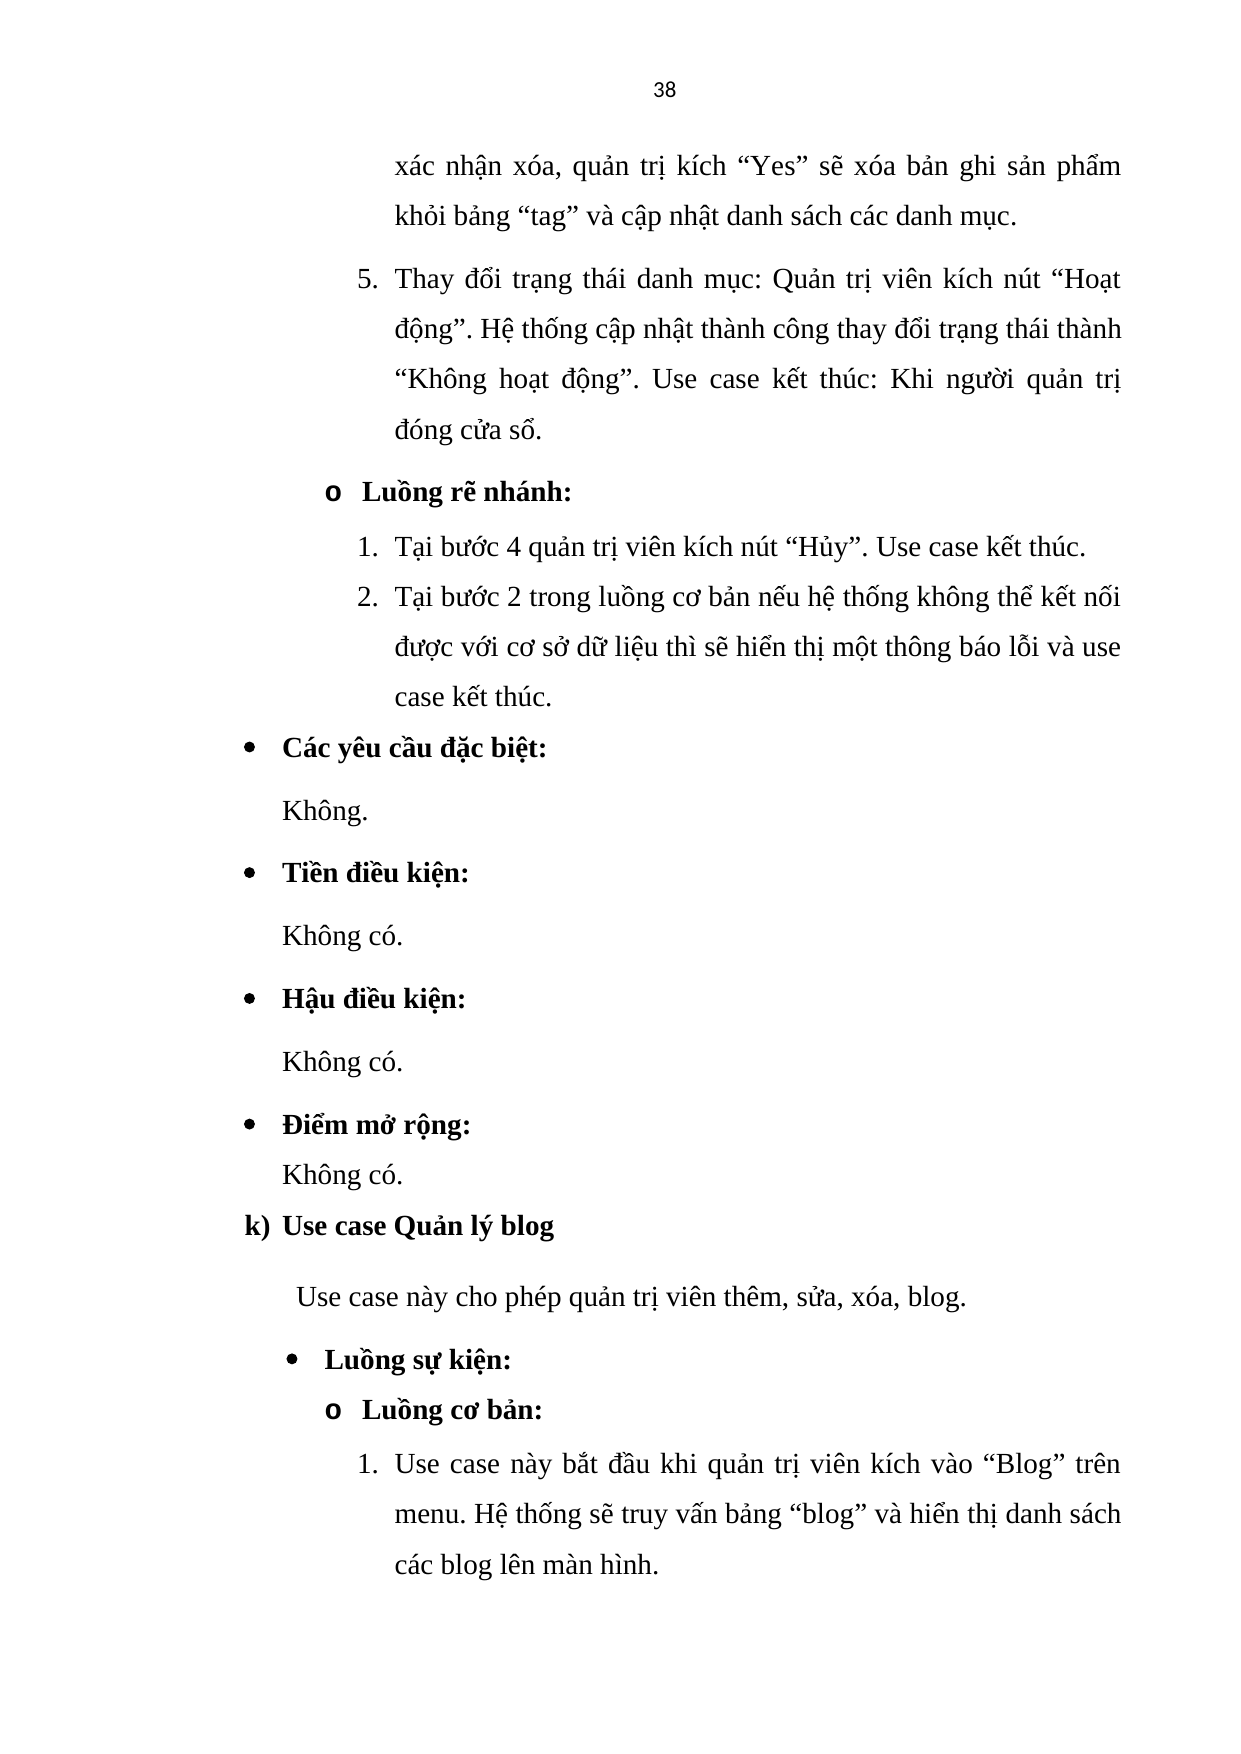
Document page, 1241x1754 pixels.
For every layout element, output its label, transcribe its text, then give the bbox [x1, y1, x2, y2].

list Tiền điều kiện: [244, 856, 1122, 889]
list Các yêu cầu đặc biệt: [244, 730, 1122, 763]
list Điểm mở rộng: [244, 1107, 1122, 1141]
text Không có. [207, 1044, 1122, 1078]
list Không có. [282, 1157, 1122, 1191]
list Thay đổi trạng thái danh mục: Quản trị viên kích nút “Hoạt động”. Hệ thống cập nhật thành công thay đổi trạng thái thành “Không hoạt động”. Use case kết thúc: Khi người quản trị đóng cửa sổ. [357, 261, 1122, 445]
list Use case này bắt đầu khi quản trị viên kích vào “Blog” trên menu. Hệ thống sẽ truy vấn bảng “blog” và hiển thị danh sách các blog lên màn hình. [357, 1446, 1122, 1580]
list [357, 148, 1122, 232]
text Không. [282, 793, 1122, 826]
list Luồng sự kiện: [287, 1342, 1122, 1375]
list Luồng rẽ nhánh: [324, 474, 1122, 511]
text Use case này cho phép quản trị viên thêm, sửa, xóa, blog. [296, 1279, 1122, 1312]
text Không có. [207, 918, 1122, 952]
list Use case Quản lý blog [244, 1208, 1122, 1241]
list Tại bước 4 quản trị viên kích nút “Hủy”. Use case kết thúc. [357, 529, 1122, 562]
list Hậu điều kiện: [244, 981, 1122, 1015]
list Luồng cơ bản: [324, 1392, 1122, 1428]
list Tại bước 2 trong luồng cơ bản nếu hệ thống không thể kết nối được với cơ sở dữ liệu thì sẽ hiển thị một thông báo lỗi và use case kết thúc. [357, 579, 1122, 713]
